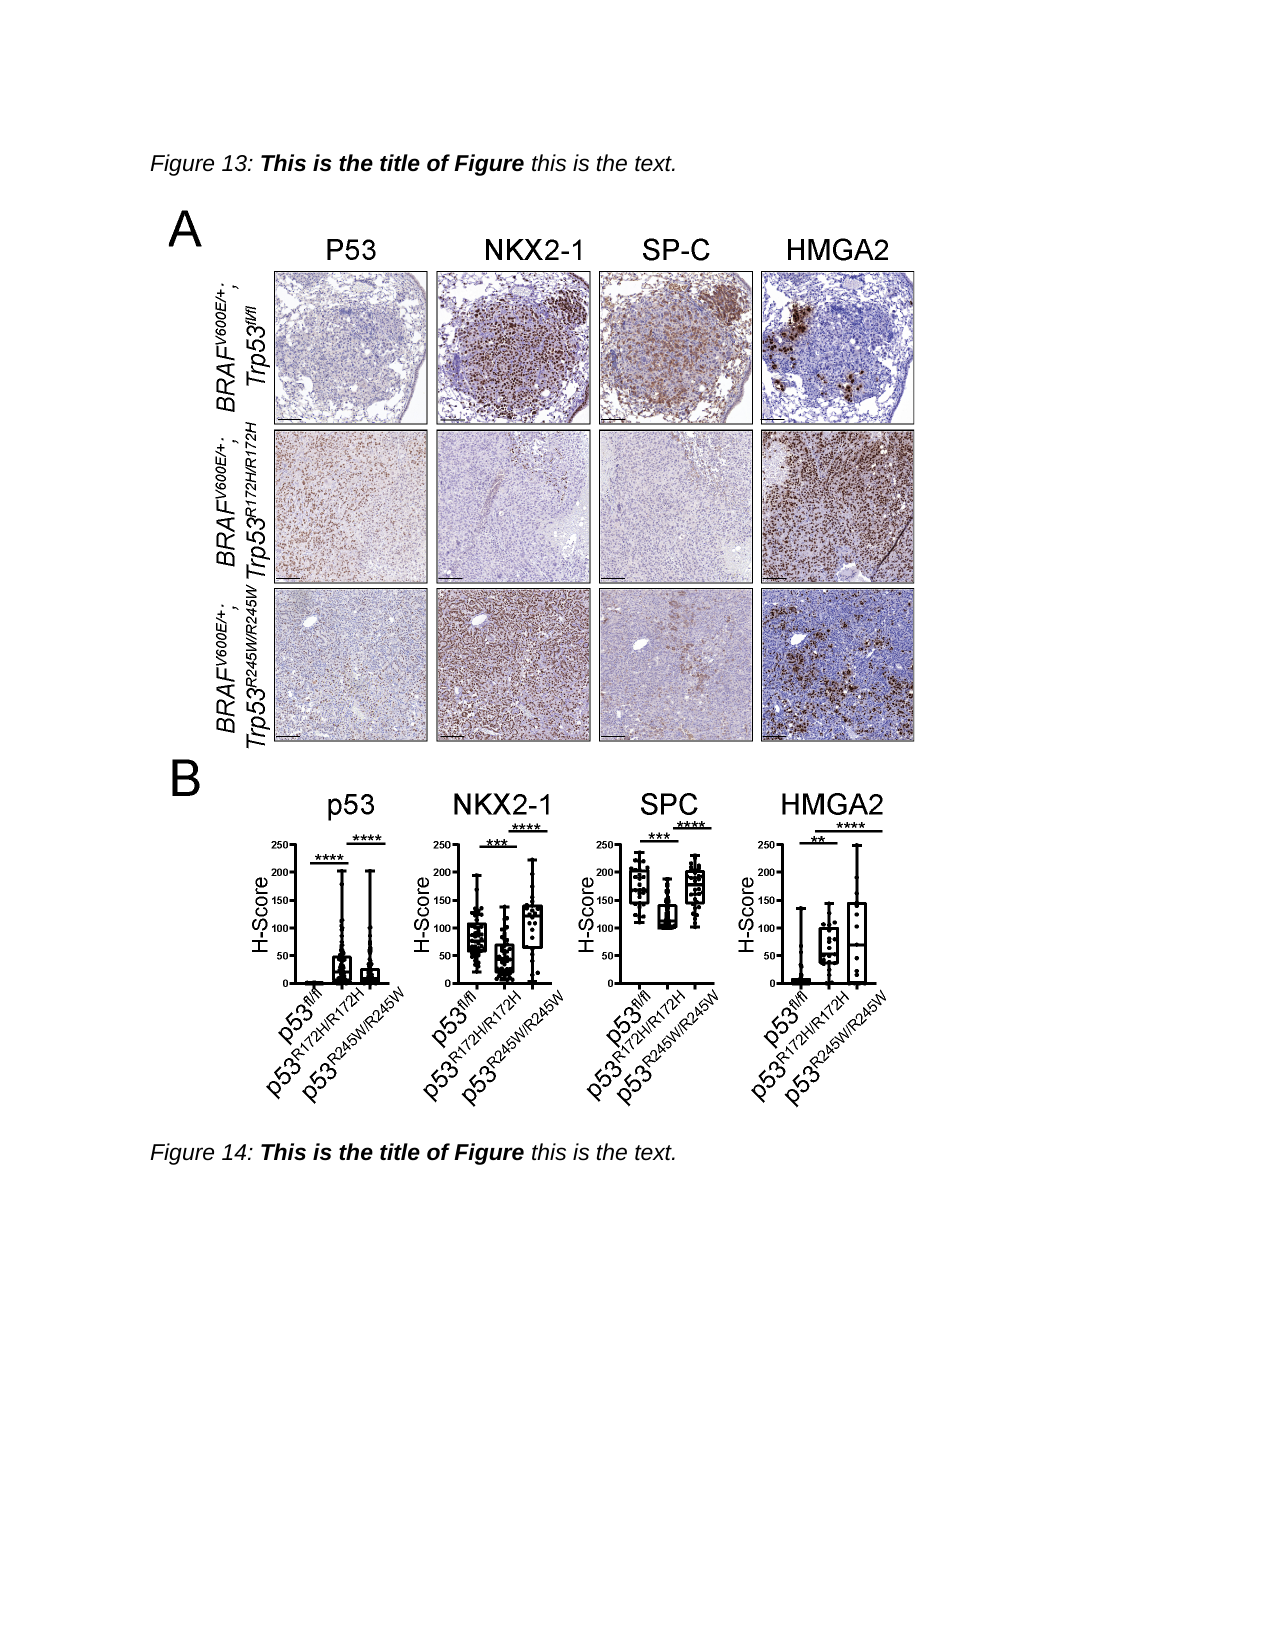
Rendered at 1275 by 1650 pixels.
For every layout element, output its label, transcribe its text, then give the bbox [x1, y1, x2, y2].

picture [168, 203, 915, 1111]
text Figure 14: This is the title of Figure this is the text. [150, 1138, 1125, 1165]
text Figure 13: This is the title of Figure this is the text. [150, 150, 1125, 176]
